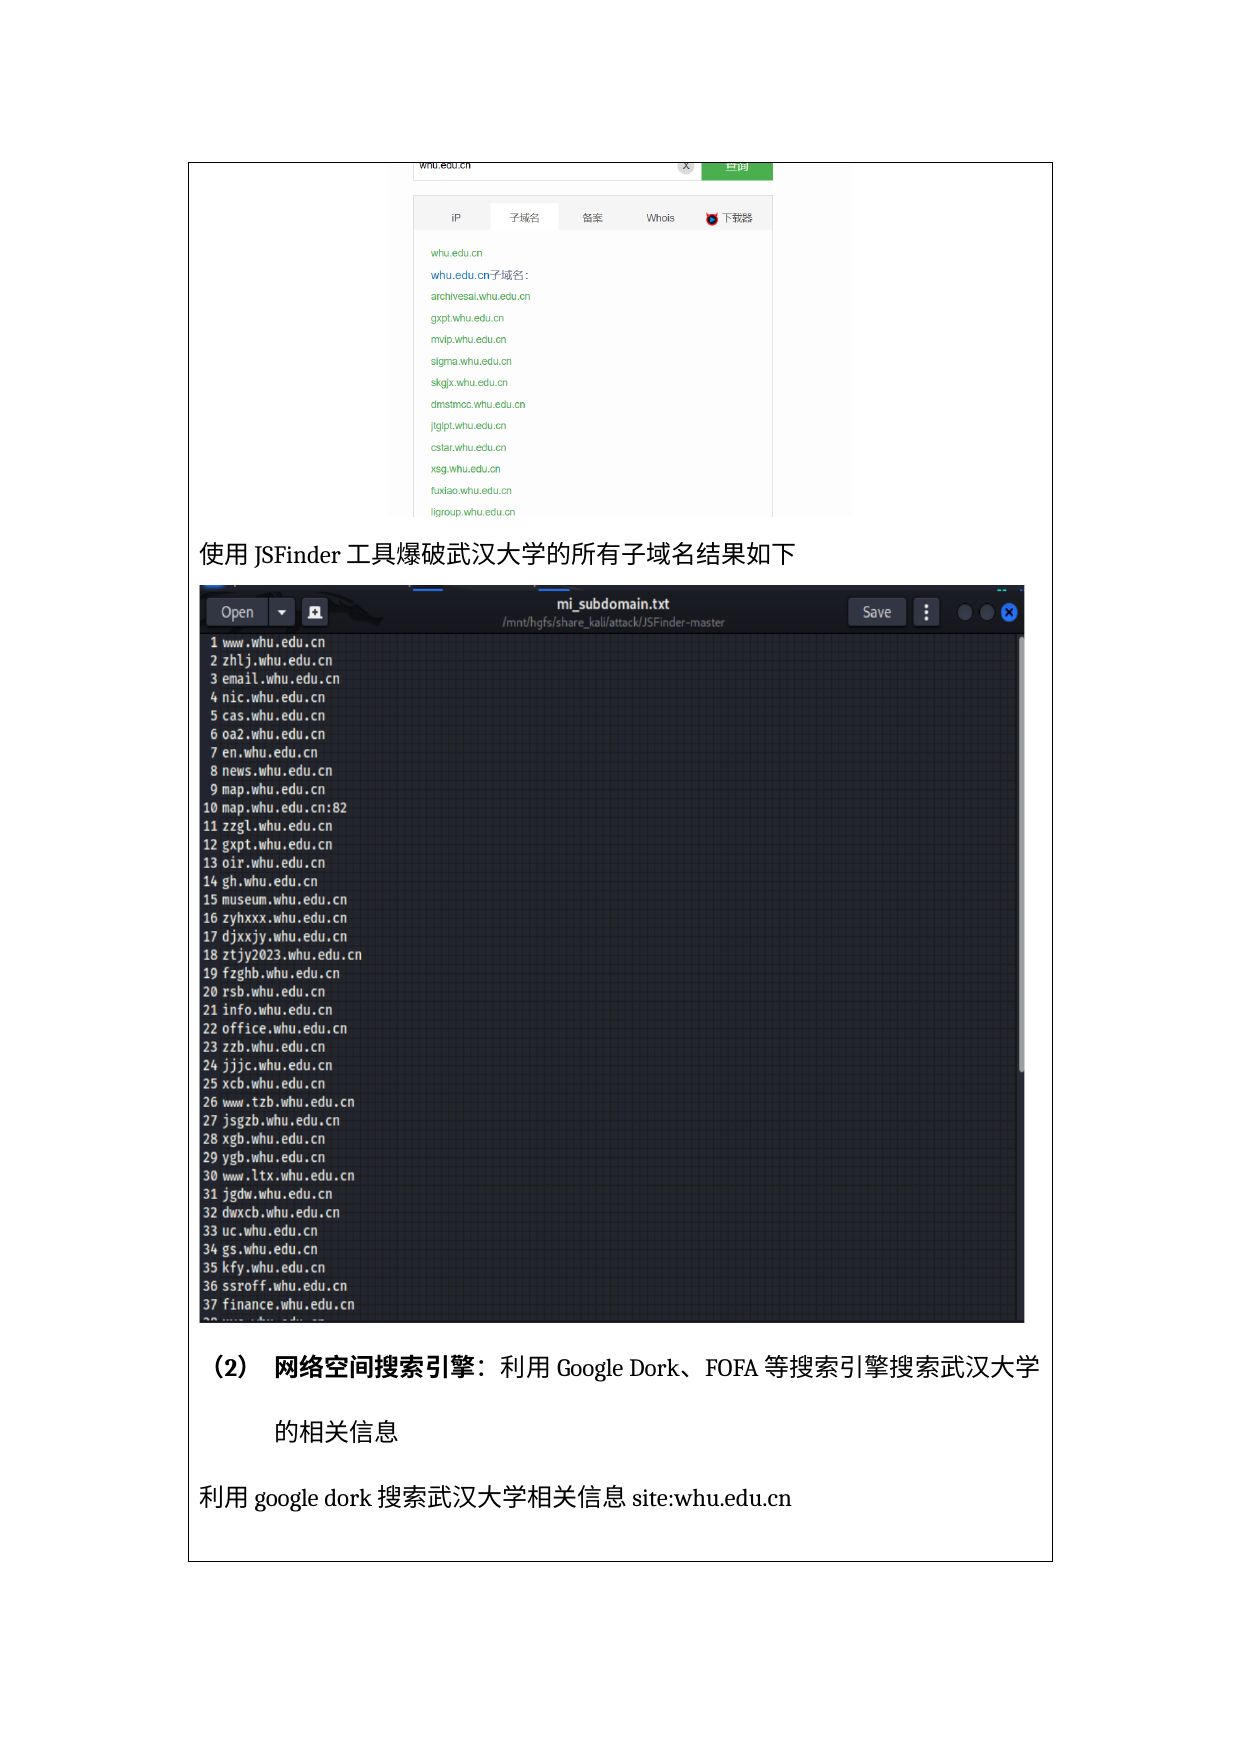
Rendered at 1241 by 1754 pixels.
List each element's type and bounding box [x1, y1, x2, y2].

picture [387, 163, 853, 517]
picture [199, 585, 1025, 1323]
table_cell [189, 163, 1052, 1561]
